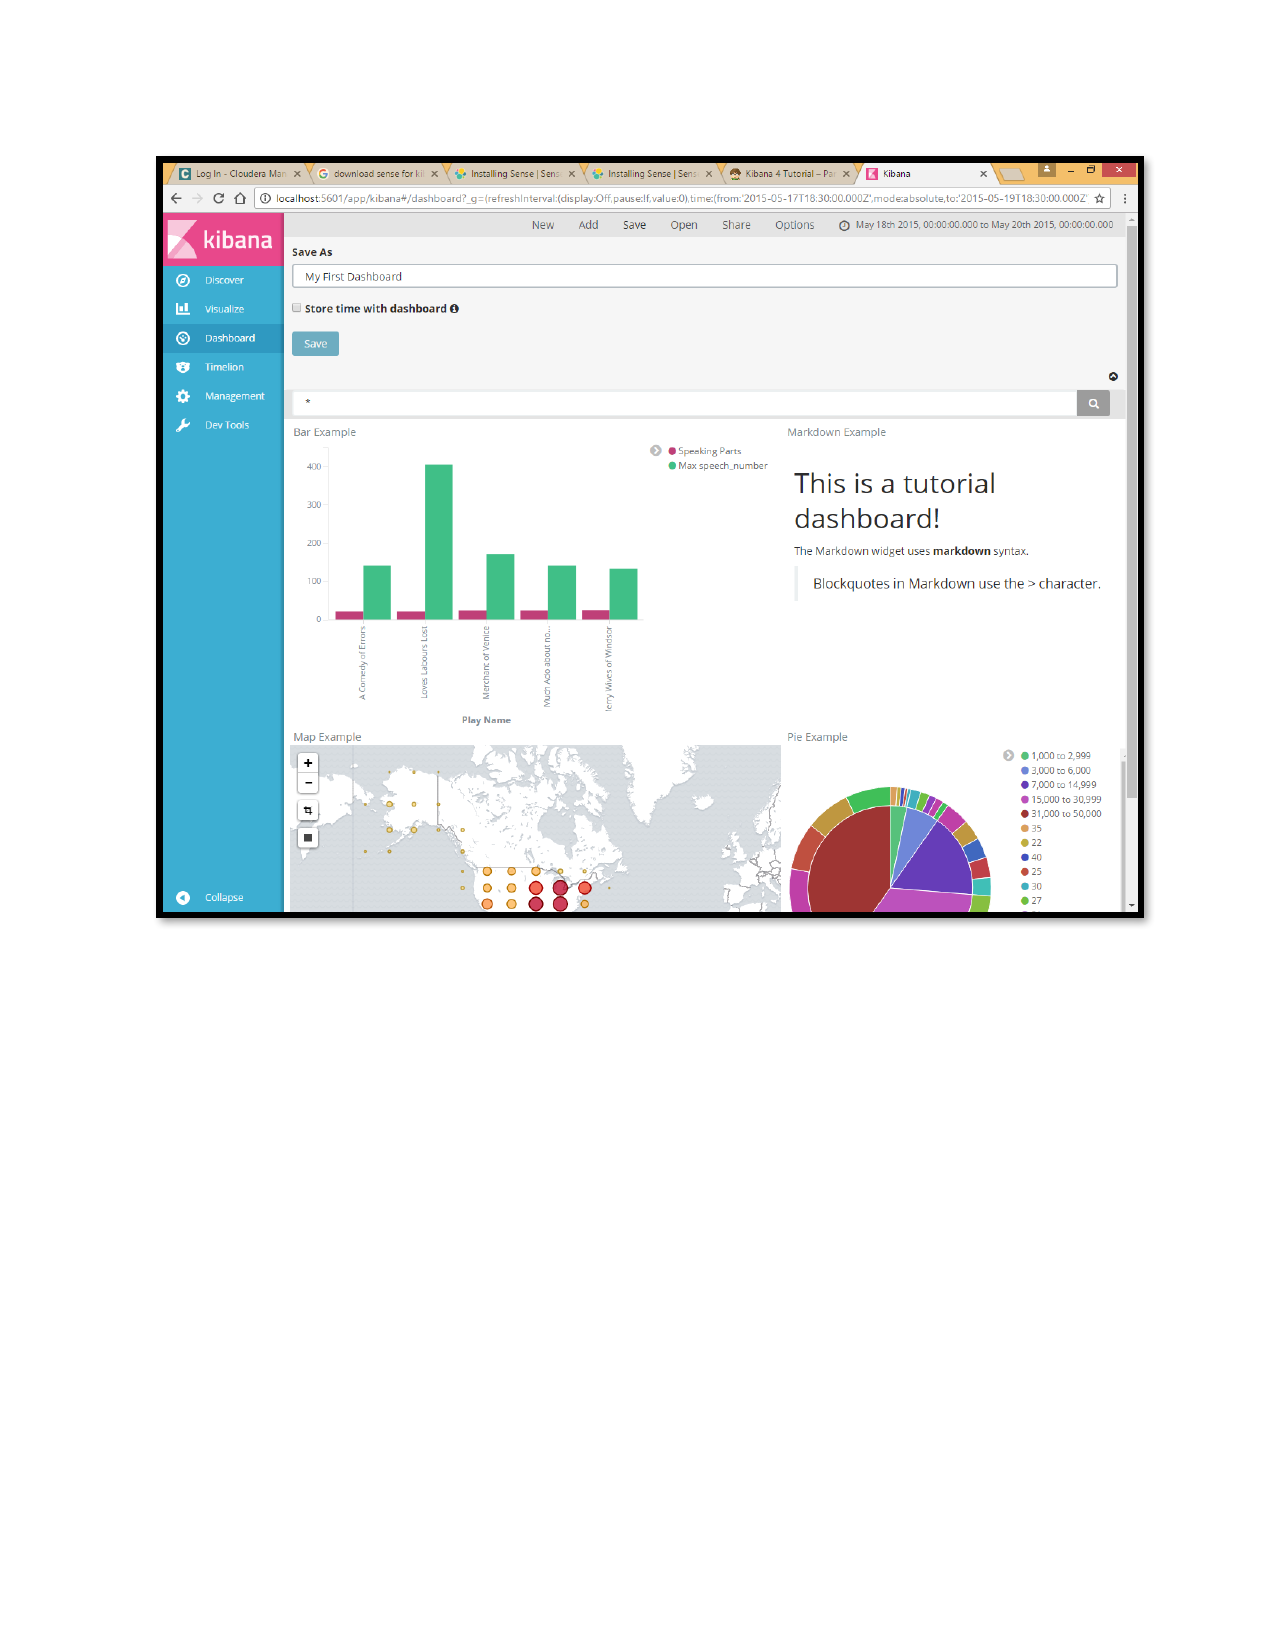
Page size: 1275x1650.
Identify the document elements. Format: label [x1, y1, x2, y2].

picture [163, 163, 1138, 912]
